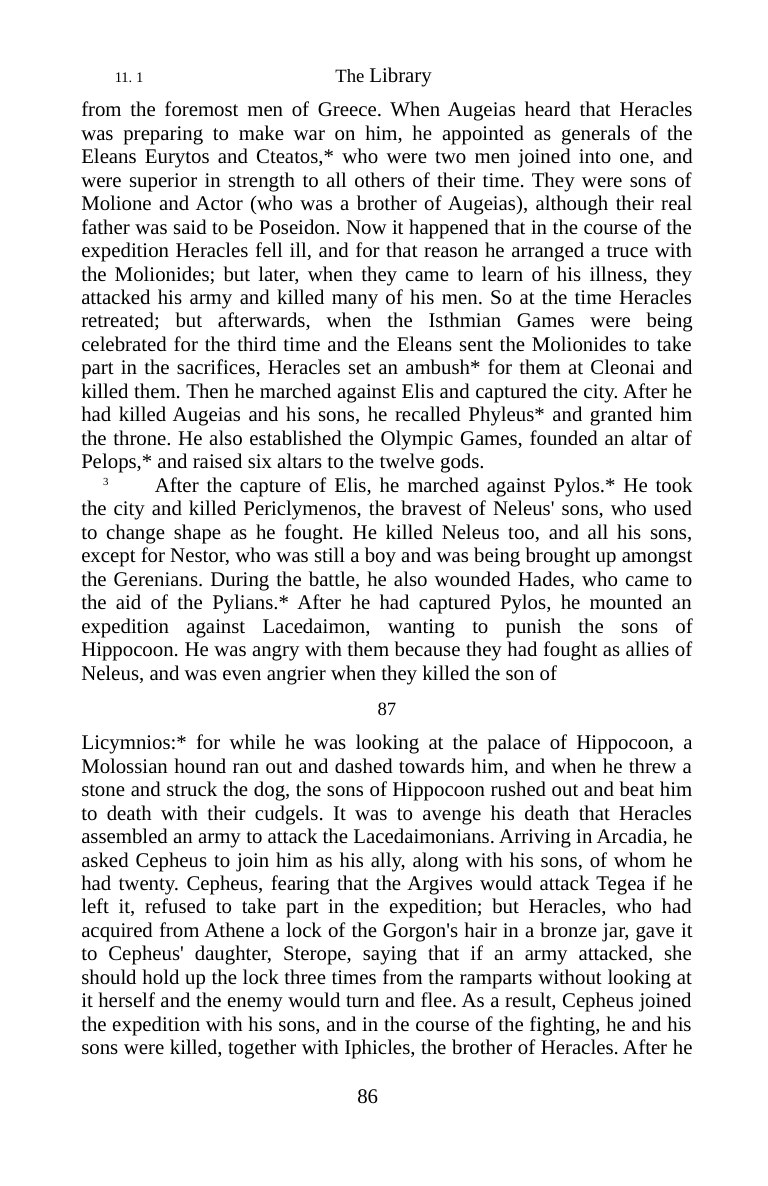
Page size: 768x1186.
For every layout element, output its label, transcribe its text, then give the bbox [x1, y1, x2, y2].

text 87 [116, 698, 657, 719]
list After the capture of Elis, he marched against Pylos.* He took the city and killed Periclymenos, the bravest of Neleus' sons, who used to change shape as he fought. He killed Neleus too, and all his sons, except for Nestor, who was still a boy and was being brought up amongst the Gerenians. During the battle, he also wounded Hades, who came to the aid of the Pylians.* After he had captured Pylos, he mounted an expedition against Lacedaimon, wanting to punish the sons of Hippocoon. He was angry with them because they had fought as allies of Neleus, and was even angrier when they killed the son of [81, 474, 693, 684]
